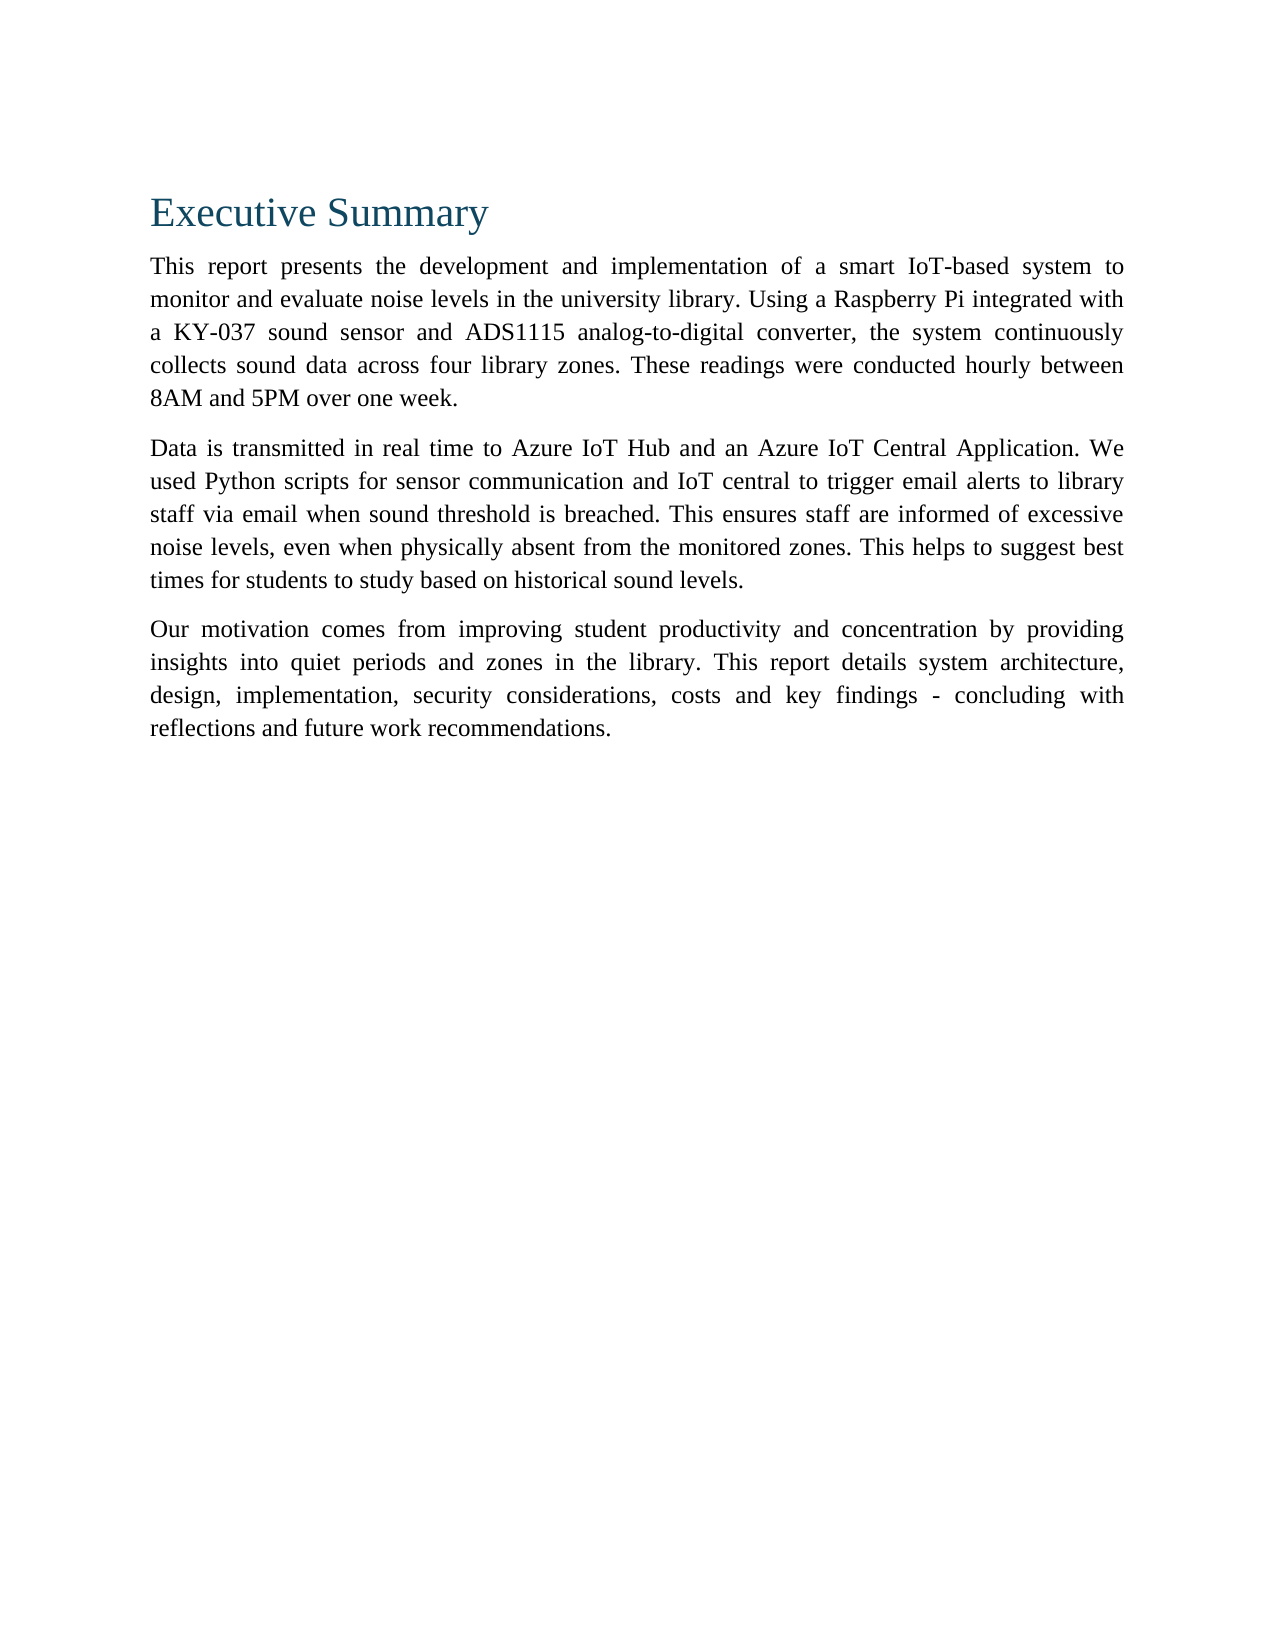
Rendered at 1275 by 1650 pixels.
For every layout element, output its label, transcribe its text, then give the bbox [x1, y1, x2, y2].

text Data is transmitted in real time to Azure IoT Hub and an Azure IoT Central Application. We used Python scripts for sensor communication and IoT central to trigger email alerts to library staff via email when sound threshold is breached. This ensures staff are informed of excessive noise levels, even when physically absent from the monitored zones. This helps to suggest best times for students to study based on historical sound levels. [150, 433, 1125, 593]
subtitle Executive Summary [150, 187, 1125, 235]
text Our motivation comes from improving student productivity and concentration by providing insights into quiet periods and zones in the library. This report details system architecture, design, implementation, security considerations, costs and key findings - concluding with reflections and future work recommendations. [150, 614, 1125, 742]
text This report presents the development and implementation of a smart IoT-based system to monitor and evaluate noise levels in the university library. Using a Raspberry Pi integrated with a KY-037 sound sensor and ADS1115 analog-to-digital converter, the system continuously collects sound data across four library zones. These readings were conducted hourly between 8AM and 5PM over one week. [150, 251, 1125, 412]
